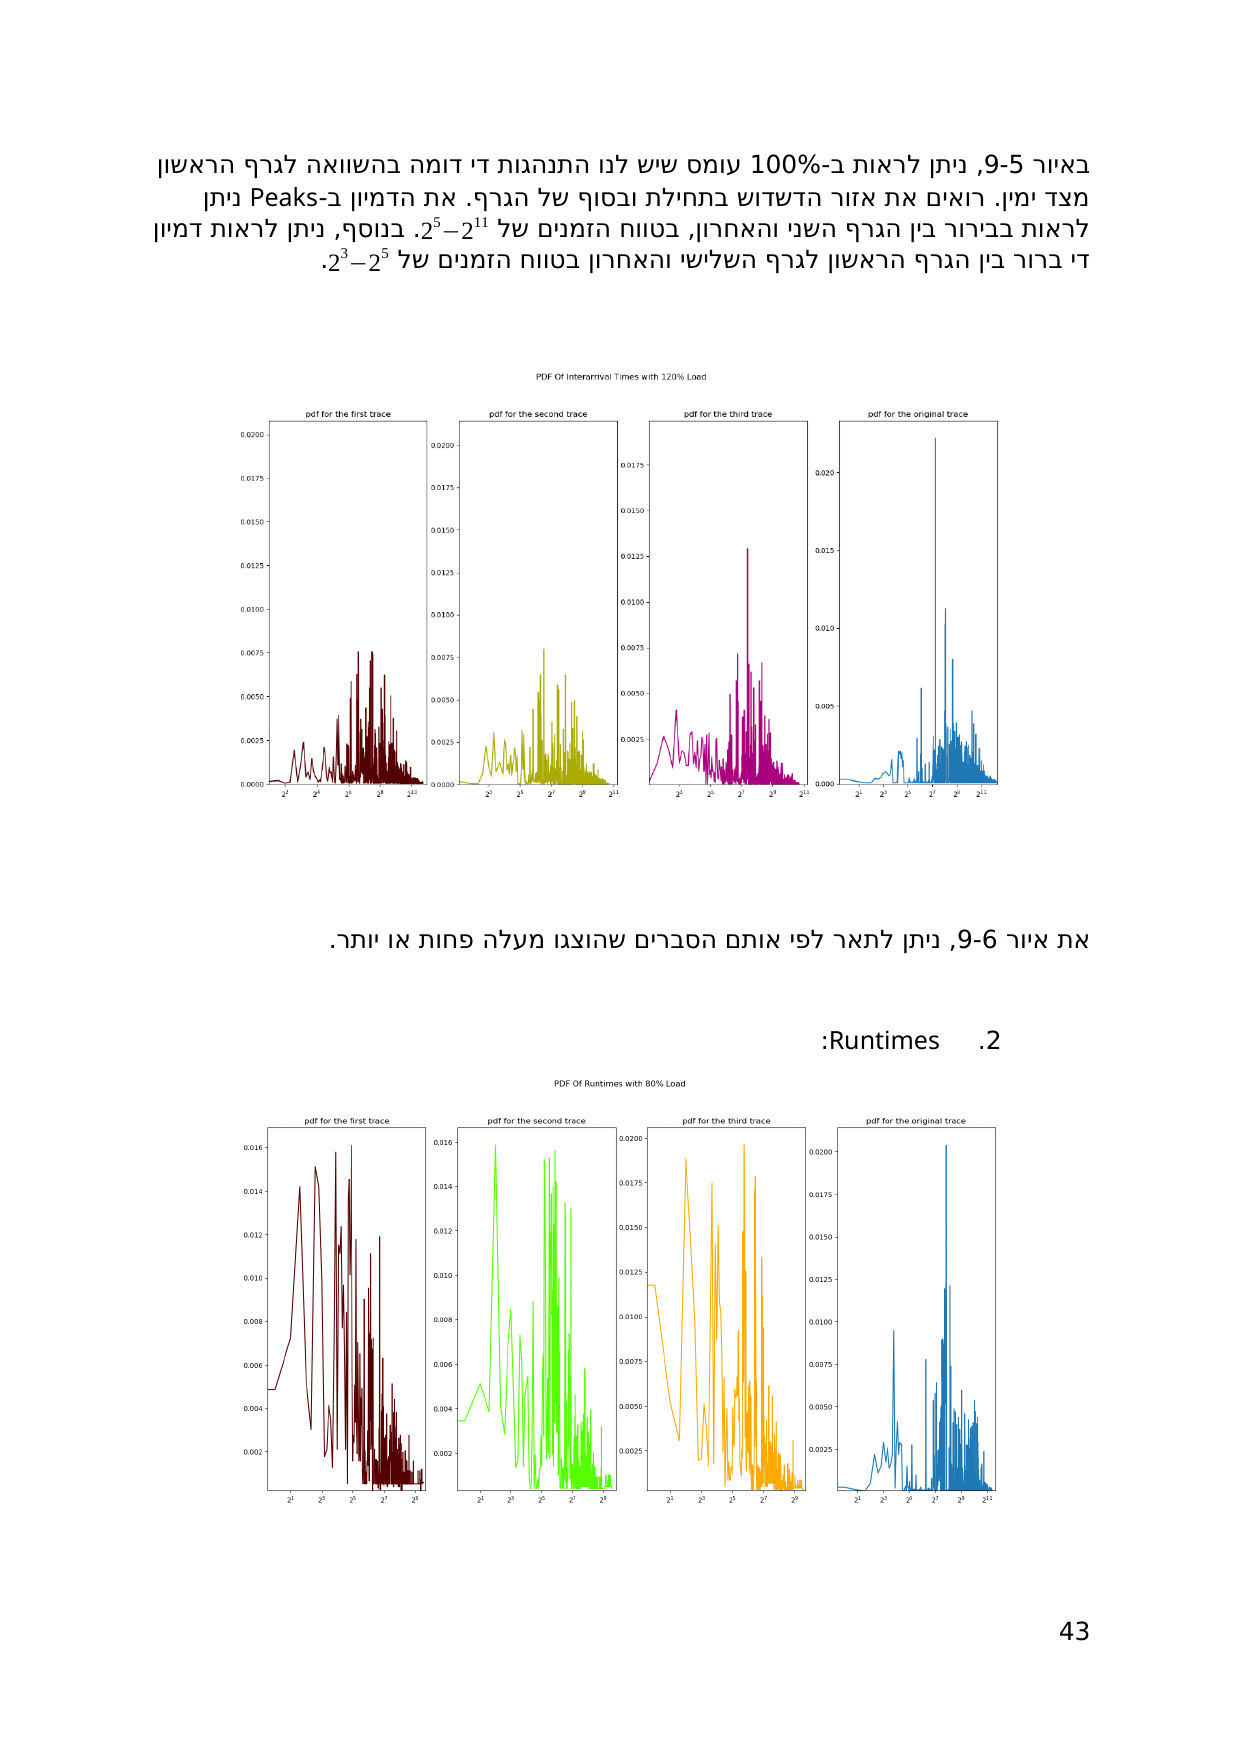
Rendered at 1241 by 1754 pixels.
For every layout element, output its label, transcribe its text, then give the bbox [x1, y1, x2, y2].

list Runtimes: [150, 1023, 978, 1057]
picture [150, 1071, 1089, 1542]
text באיור 9-5, ניתן לראות ב-100% עומס שיש לנו התנהגות די דומה בהשוואה לגרף הראשון מצד ימין. רואים את אזור הדשדוש בתחילת ובסוף של הגרף. את הדמיון ב-Peaks ניתן לראות בבירור בין הגרף השני והאחרון, בטווח הזמנים של . בנוסף, ניתן לראות דמיון די ברור בין הגרף הראשון לגרף השלישי והאחרון בטווח הזמנים של . [150, 150, 1090, 276]
picture [151, 364, 1091, 836]
text את איור 9-6, ניתן לתאר לפי אותם הסברים שהוצגו מעלה פחות או יותר. [150, 926, 1090, 955]
